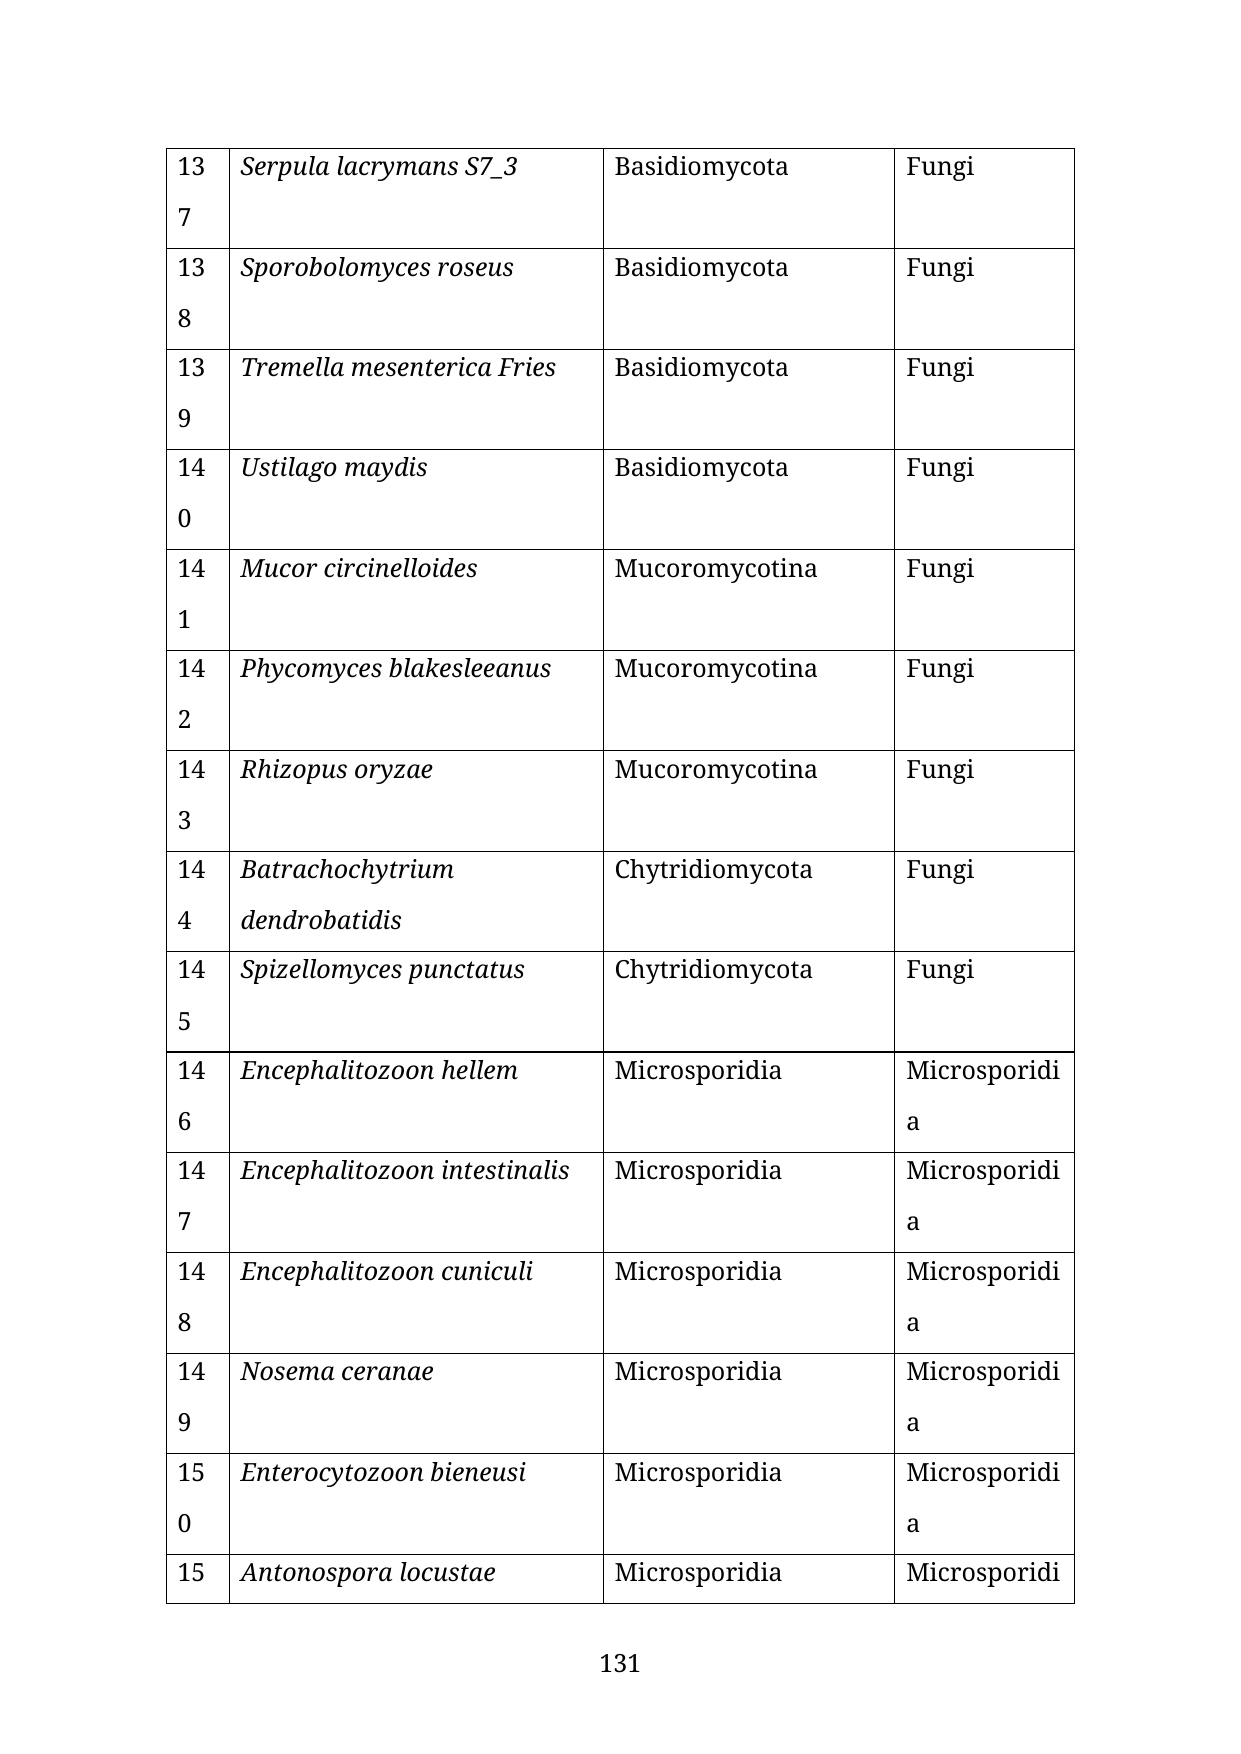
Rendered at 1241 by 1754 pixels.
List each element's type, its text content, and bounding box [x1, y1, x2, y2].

table_cell Microsporidia [895, 1555, 1074, 1603]
table_cell Ustilago maydis [230, 450, 603, 549]
table_cell Chytridiomycota [604, 952, 894, 1051]
table_cell Fungi [895, 149, 1074, 248]
table_cell 138 [167, 249, 229, 348]
table_cell 143 [167, 751, 229, 851]
table_cell Chytridiomycota [604, 852, 894, 951]
table_cell Microsporidia [895, 1153, 1074, 1252]
table_cell Basidiomycota [604, 350, 894, 449]
table_cell Microsporidia [604, 1053, 894, 1152]
table_cell Microsporidia [604, 1354, 894, 1453]
table_cell Basidiomycota [604, 450, 894, 549]
table_cell Basidiomycota [604, 249, 894, 348]
table_cell Phycomyces blakesleeanus [230, 651, 603, 750]
table_cell 139 [167, 350, 229, 449]
table_cell Microsporidia [895, 1354, 1074, 1453]
table_cell Mucoromycotina [604, 651, 894, 750]
table_cell 142 [167, 651, 229, 750]
table_cell Microsporidia [604, 1454, 894, 1553]
table_cell Nosema ceranae [230, 1354, 603, 1453]
table_cell 151 [167, 1555, 229, 1603]
table_cell Rhizopus oryzae [230, 751, 603, 851]
table_cell 150 [167, 1454, 229, 1553]
table_cell Mucoromycotina [604, 751, 894, 851]
table_cell 146 [167, 1053, 229, 1152]
table_cell Microsporidia [604, 1153, 894, 1252]
table_cell Batrachochytrium dendrobatidis [230, 852, 603, 951]
table_cell Fungi [895, 450, 1074, 549]
table_cell Microsporidia [604, 1555, 894, 1603]
table_cell Enterocytozoon bieneusi [230, 1454, 603, 1553]
table_cell Encephalitozoon intestinalis [230, 1153, 603, 1252]
table_cell 141 [167, 550, 229, 650]
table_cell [230, 1555, 603, 1603]
table_cell Serpula lacrymans S7_3 [230, 149, 603, 248]
table_cell Fungi [895, 651, 1074, 750]
table_cell Microsporidia [604, 1253, 894, 1353]
table_cell Microsporidia [895, 1053, 1074, 1152]
table_cell Fungi [895, 249, 1074, 348]
table_cell 149 [167, 1354, 229, 1453]
table_cell 147 [167, 1153, 229, 1252]
table_cell Sporobolomyces roseus [230, 249, 603, 348]
table_cell 140 [167, 450, 229, 549]
table_cell Encephalitozoon cuniculi [230, 1253, 603, 1353]
table_cell Fungi [895, 751, 1074, 851]
table_cell Mucoromycotina [604, 550, 894, 650]
table_cell 137 [167, 149, 229, 248]
table_cell Fungi [895, 952, 1074, 1051]
table_cell Fungi [895, 350, 1074, 449]
table_cell Mucor circinelloides [230, 550, 603, 650]
table_cell Microsporidia [895, 1454, 1074, 1553]
table_cell Encephalitozoon hellem [230, 1053, 603, 1152]
table_cell Basidiomycota [604, 149, 894, 248]
table_cell Fungi [895, 550, 1074, 650]
table_cell Fungi [895, 852, 1074, 951]
table_cell 145 [167, 952, 229, 1051]
table_cell Spizellomyces punctatus [230, 952, 603, 1051]
table_cell 148 [167, 1253, 229, 1353]
table_cell 144 [167, 852, 229, 951]
table_cell Microsporidia [895, 1253, 1074, 1353]
table_cell Tremella mesenterica Fries [230, 350, 603, 449]
